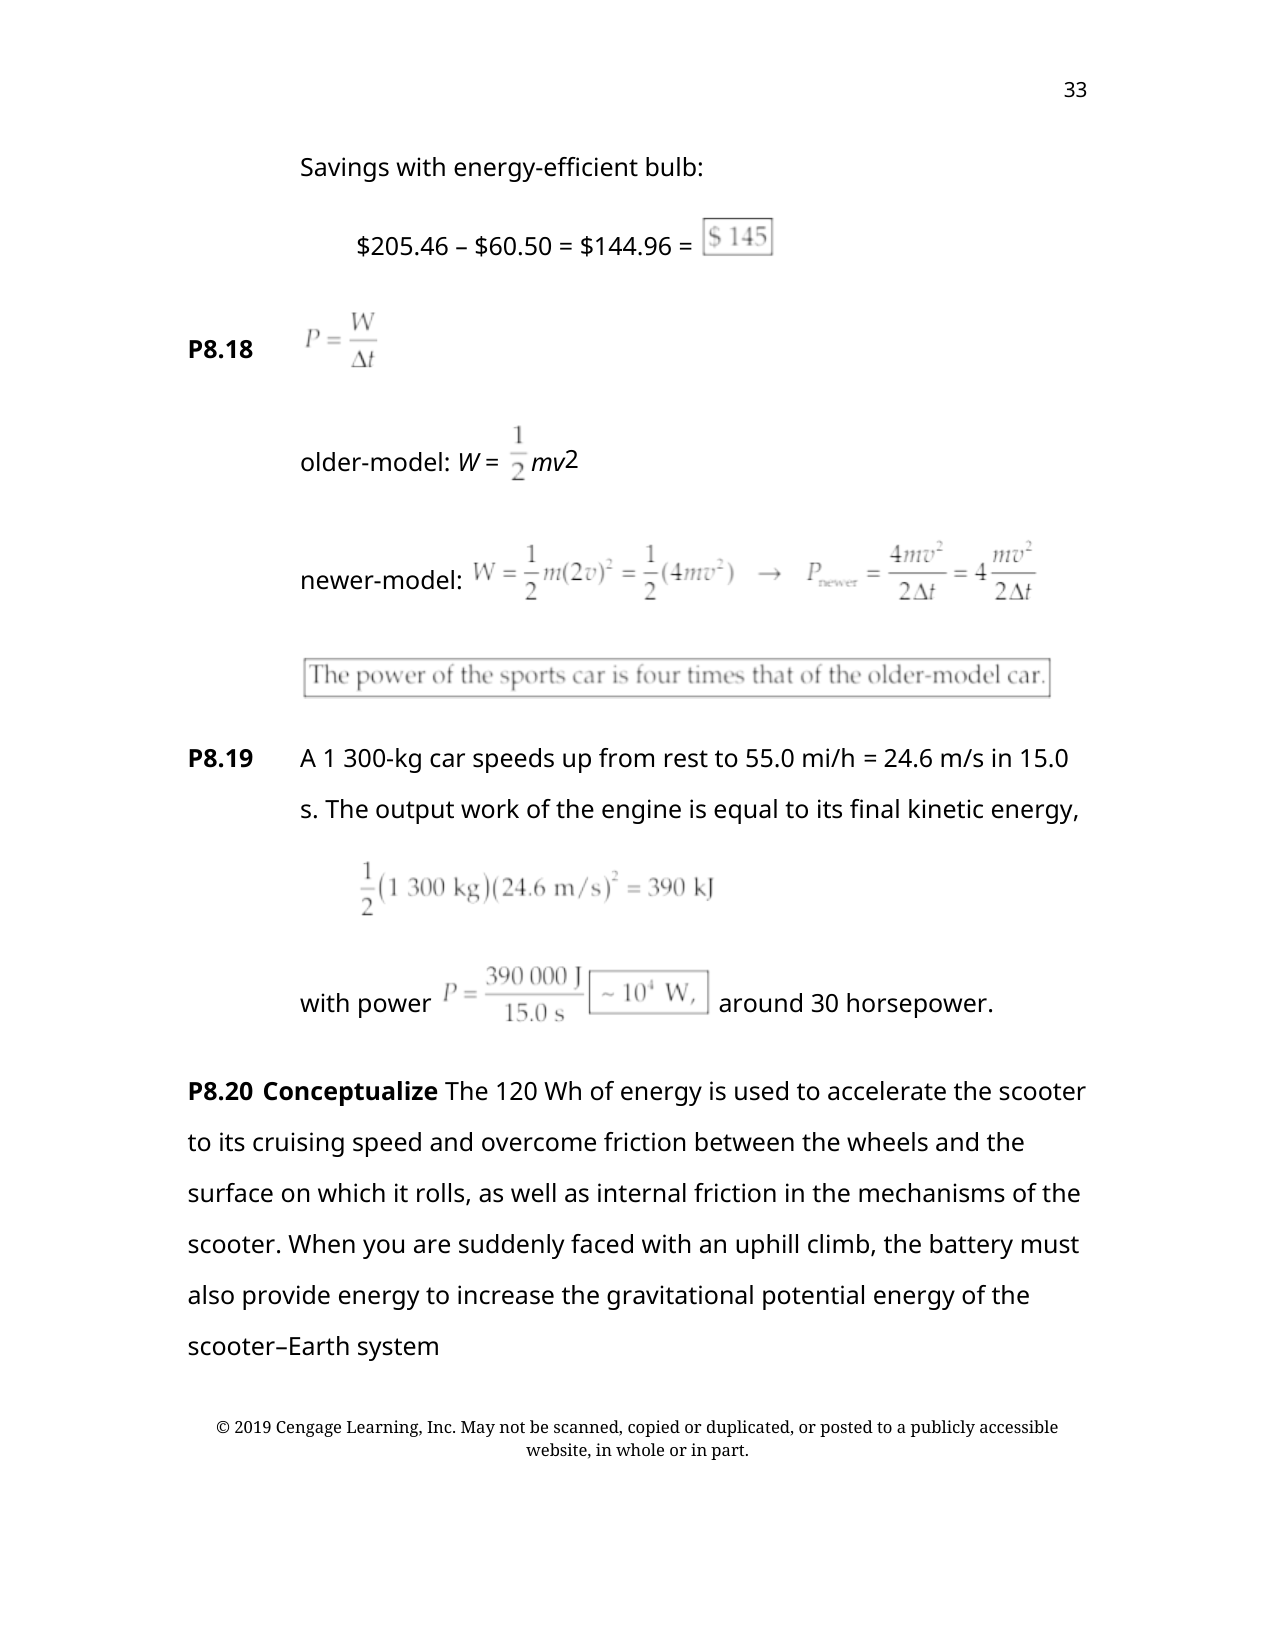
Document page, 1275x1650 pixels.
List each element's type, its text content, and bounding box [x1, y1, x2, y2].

text $205.46 – $60.50 = $144.96 = [187, 213, 1087, 277]
text P8.19 A 1 300-kg car speeds up from rest to 55.0 mi/h = 24.6 m/s in 15.0 s. The output work of the engine is equal to its final kinetic energy, [187, 741, 1087, 826]
text with power around 30 horsepower. [187, 961, 1087, 1044]
text Savings with energy-efficient bulb: [187, 150, 1087, 184]
text older-model: W = mv2 [187, 419, 1087, 503]
text P8.18 [187, 307, 1087, 390]
text P8.20 Conceptualize The 120 Wh of energy is used to accelerate the scooter to its cruising speed and overcome friction between the wheels and the surface on which it rolls, as well as internal friction in the mechanisms of the scooter. When you are suddenly faced with an uphill climb, the battery must also provide energy to increase the gravitational potential energy of the scooter–Earth system [187, 1074, 1087, 1363]
text newer-model: [187, 536, 1087, 624]
